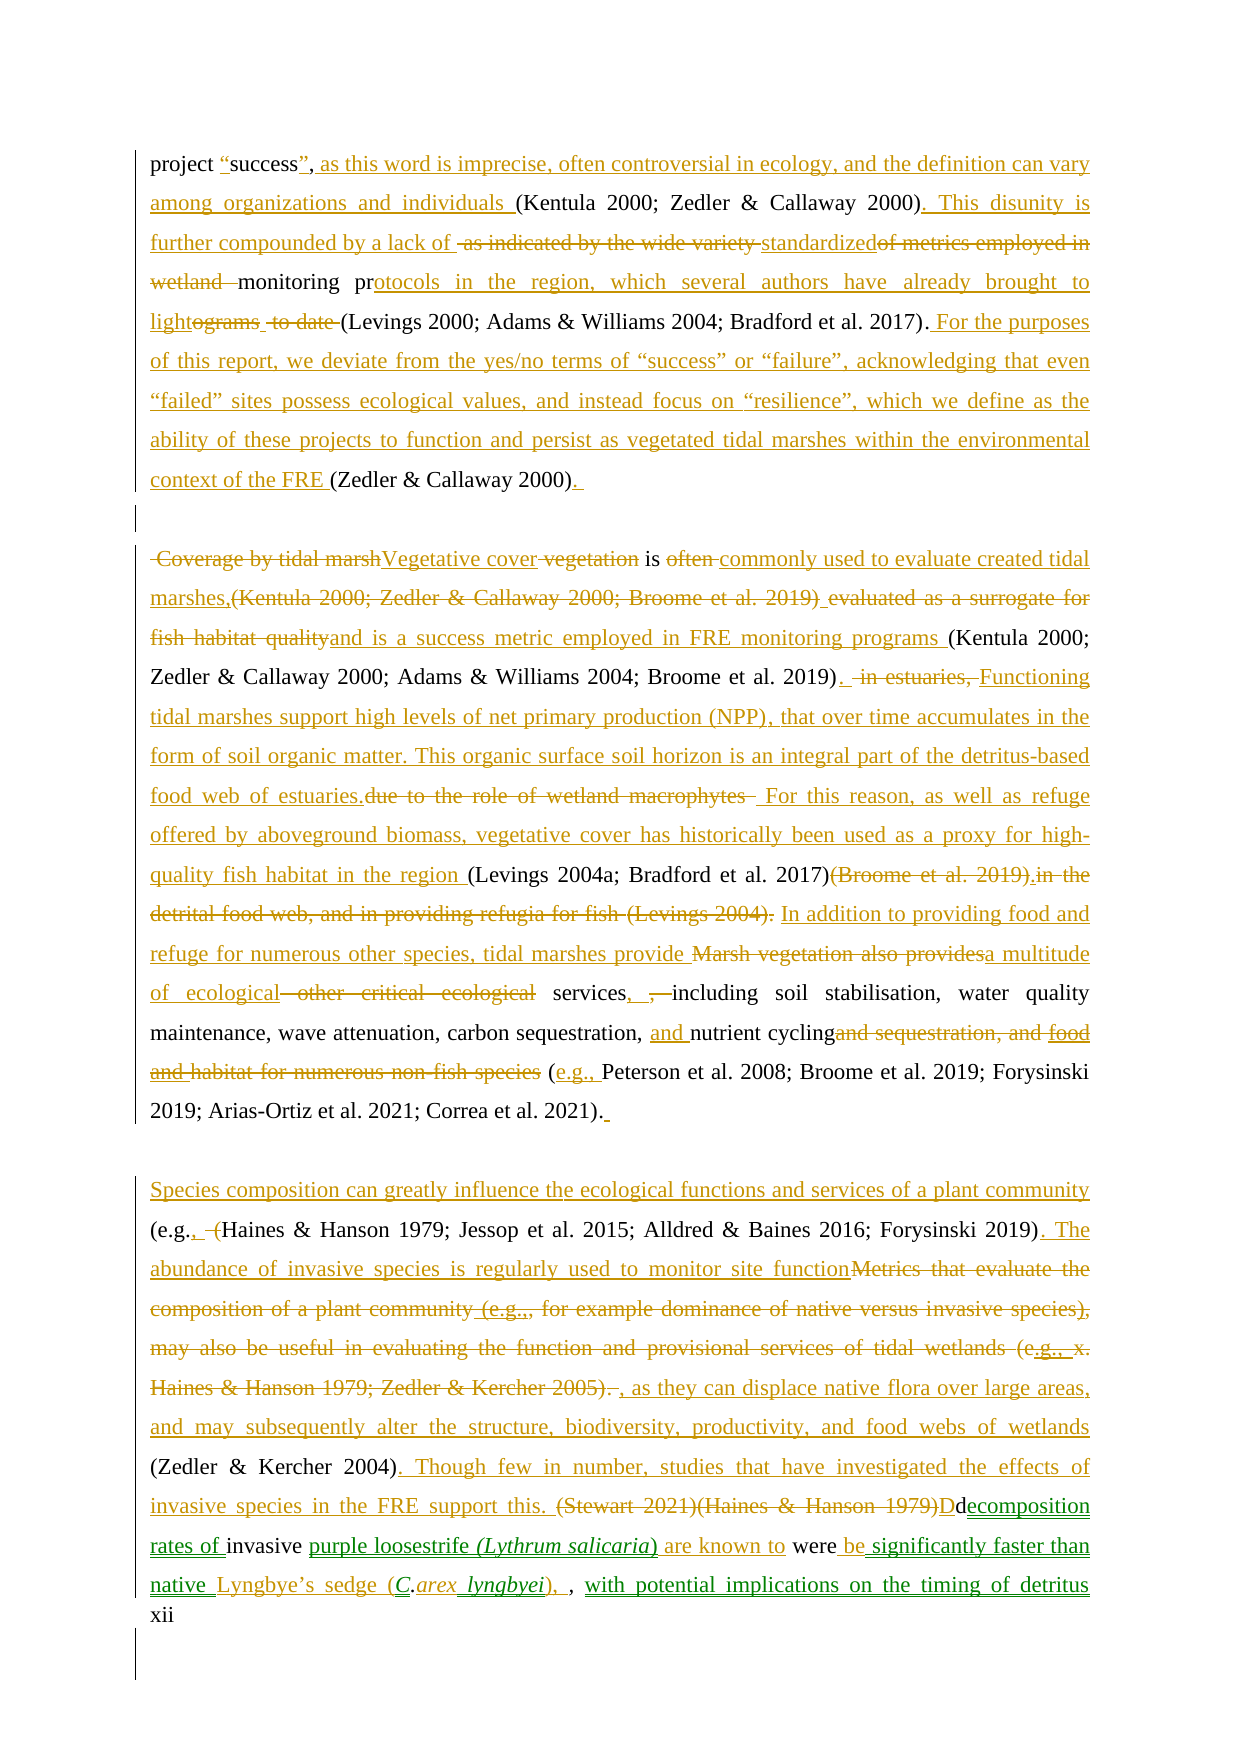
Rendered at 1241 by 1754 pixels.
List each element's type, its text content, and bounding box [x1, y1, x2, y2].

text is (Kentula 2000; Zedler & Callaway 2000; Adams & Williams 2004; Broome et al. 2019)(Levings 2004a; Bradford et al. 2017) servicesincluding soil stabilisation, water quality maintenance, wave attenuation, carbon sequestration, nutrient cycling (Peterson et al. 2008; Broome et al. 2019; Forysinski 2019; Arias-Ortiz et al. 2021; Correa et al. 2021). [150, 727, 1090, 765]
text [150, 150, 1090, 370]
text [150, 1438, 1090, 1598]
text is (Kentula 2000; Zedler & Callaway 2000; Adams & Williams 2004; Broome et al. 2019)(Levings 2004a; Bradford et al. 2017) servicesincluding soil stabilisation, water quality maintenance, wave attenuation, carbon sequestration, nutrient cycling (Peterson et al. 2008; Broome et al. 2019; Forysinski 2019; Arias-Ortiz et al. 2021; Correa et al. 2021). [150, 766, 1090, 844]
text is (Kentula 2000; Zedler & Callaway 2000; Adams & Williams 2004; Broome et al. 2019)(Levings 2004a; Bradford et al. 2017) servicesincluding soil stabilisation, water quality maintenance, wave attenuation, carbon sequestration, nutrient cycling (Peterson et al. 2008; Broome et al. 2019; Forysinski 2019; Arias-Ortiz et al. 2021; Correa et al. 2021). [150, 545, 1090, 726]
text is (Kentula 2000; Zedler & Callaway 2000; Adams & Williams 2004; Broome et al. 2019)(Levings 2004a; Bradford et al. 2017) servicesincluding soil stabilisation, water quality maintenance, wave attenuation, carbon sequestration, nutrient cycling (Peterson et al. 2008; Broome et al. 2019; Forysinski 2019; Arias-Ortiz et al. 2021; Correa et al. 2021). [150, 845, 1090, 1124]
